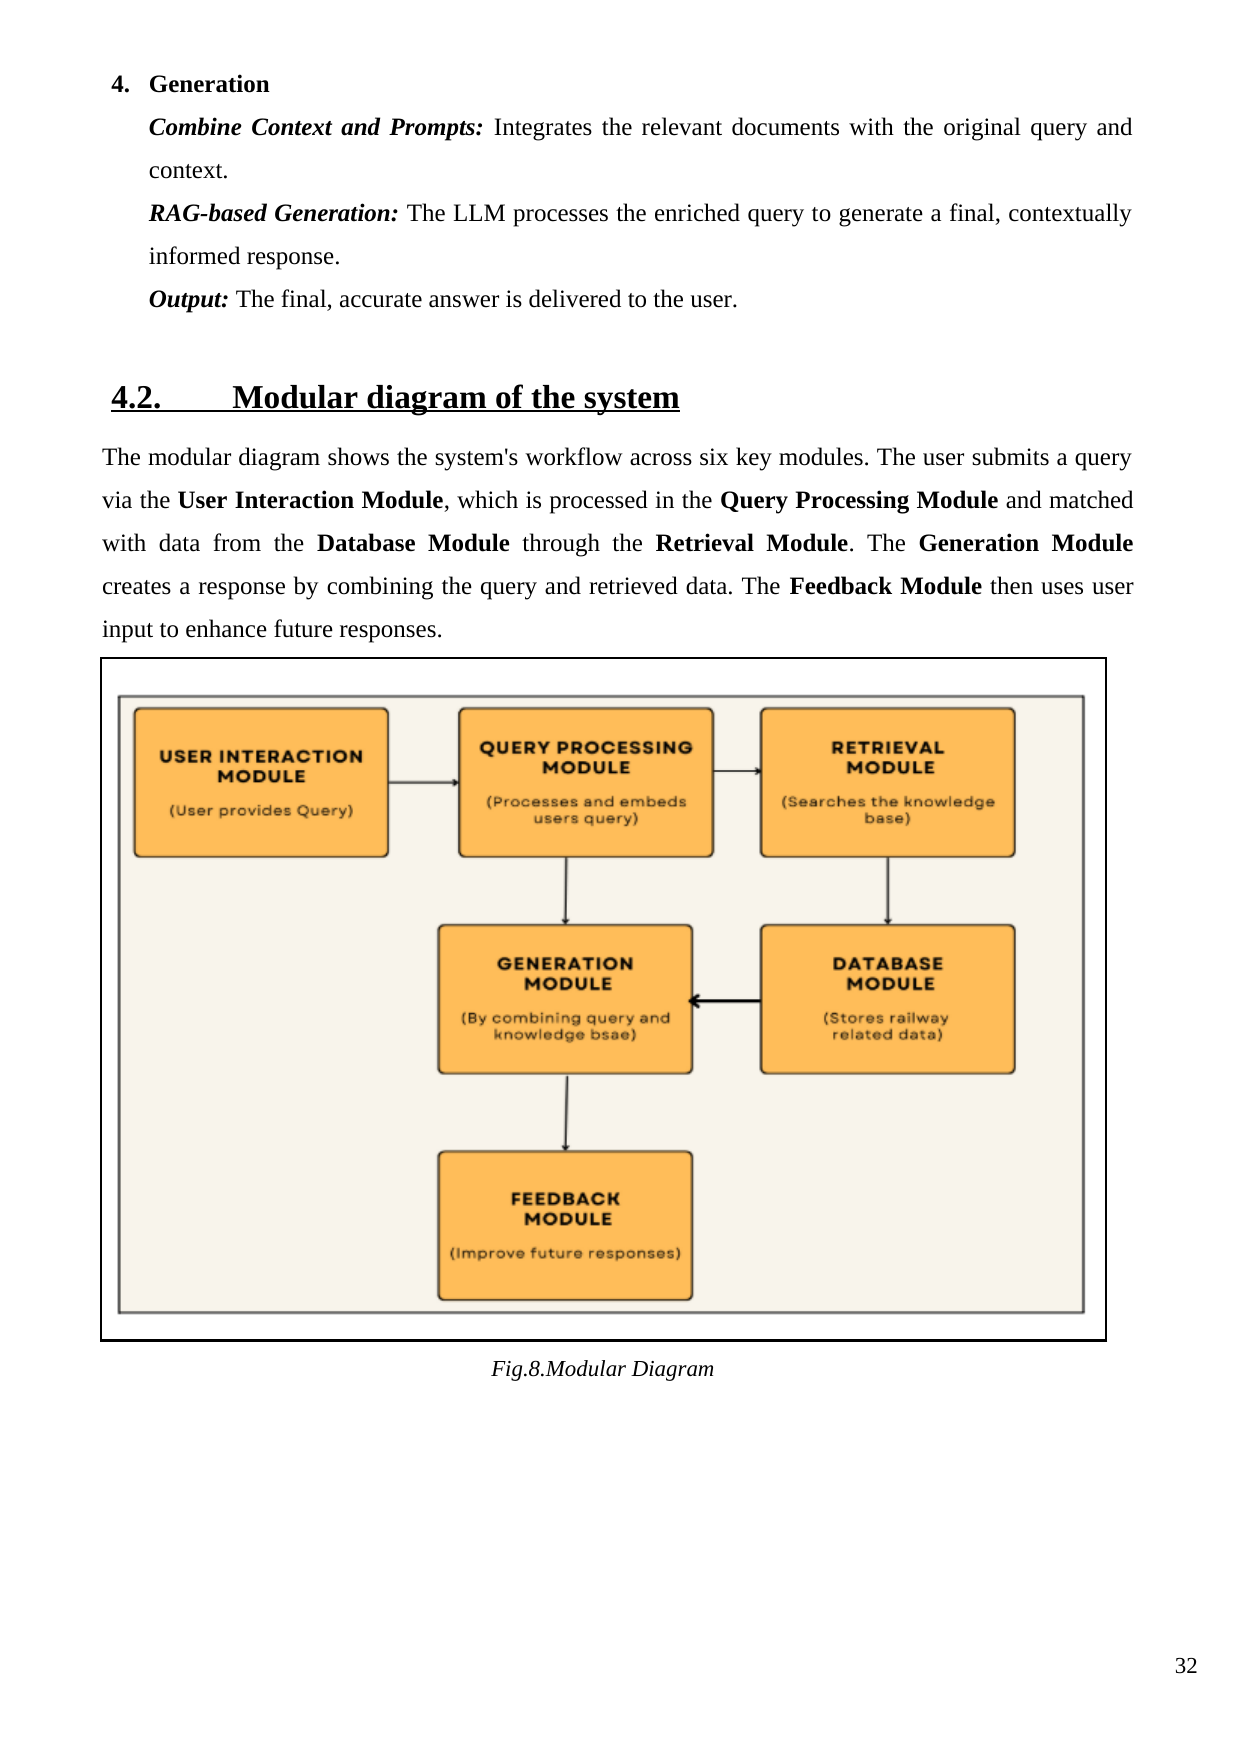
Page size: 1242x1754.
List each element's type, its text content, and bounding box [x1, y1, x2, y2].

picture [102, 659, 1105, 1339]
text The modular diagram shows the system's workflow across six key modules. The user submits a query via the User Interaction Module, which is processed in the Query Processing Module and matched with data from the Database Module through the Retrieval Module. The Generation Module creates a response by combining the query and retrieved data. The Feedback Module then uses user input to enhance future responses. [102, 442, 1134, 643]
text RAG-based Generation: The LLM processes the enriched query to generate a final, contextually informed response. [149, 198, 1133, 270]
subtitle Modular diagram of the system [111, 377, 1124, 415]
text Output: The final, accurate answer is delivered to the user. [149, 284, 1133, 313]
text Fig.8.Modular Diagram [74, 1355, 1134, 1381]
text Combine Context and Prompts: Integrates the relevant documents with the original query and context. [149, 112, 1133, 184]
list Generation [111, 69, 1133, 97]
